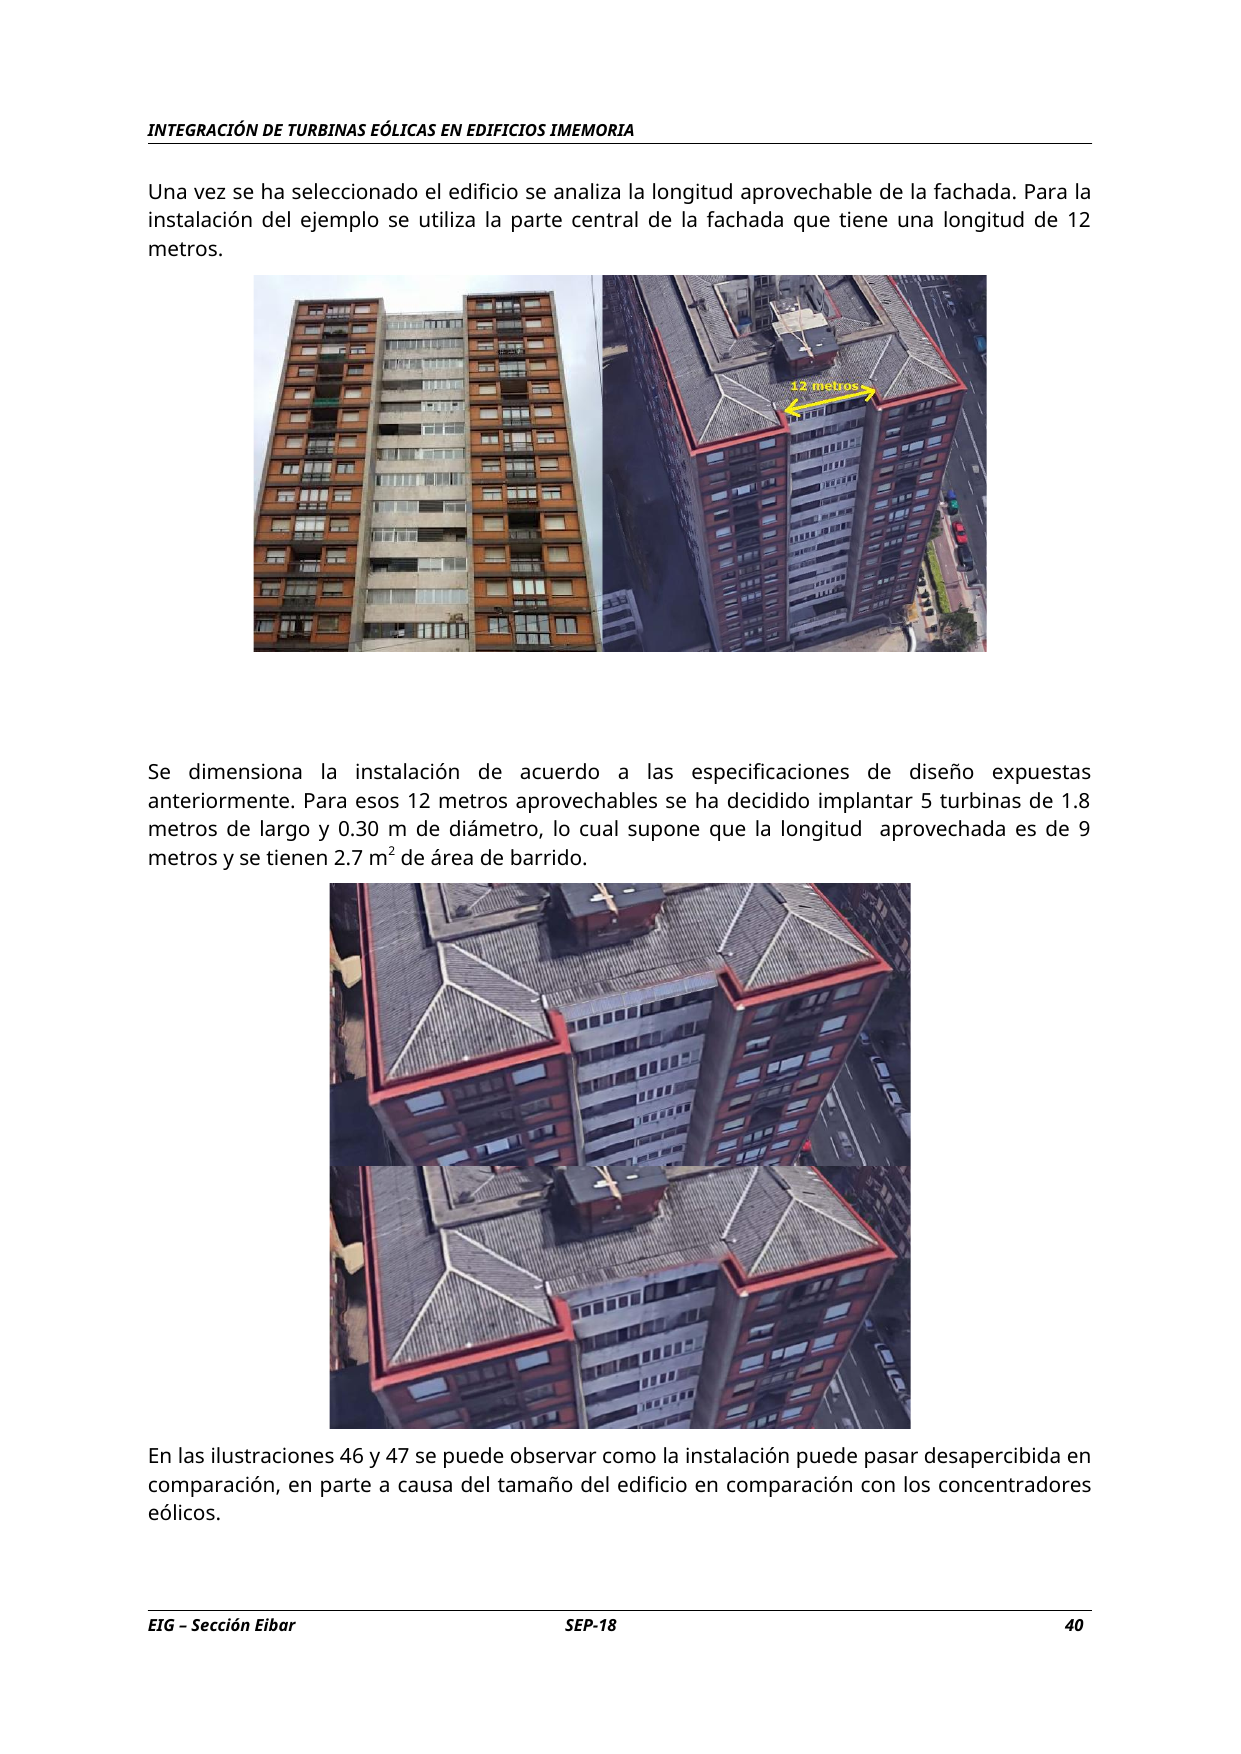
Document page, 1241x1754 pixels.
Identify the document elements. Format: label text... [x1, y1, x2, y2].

picture [329, 883, 911, 1429]
text Una vez se ha seleccionado el edificio se analiza la longitud aprovechable de la fachada. Para la instalación del ejemplo se utiliza la parte central de la fachada que tiene una longitud de 12 metros. [148, 177, 1092, 262]
text En las ilustraciones 46 y 47 se puede observar como la instalación puede pasar desapercibida en comparación, en parte a causa del tamaño del edificio en comparación con los concentradores eólicos. [148, 1441, 1092, 1527]
text Se dimensiona la instalación de acuerdo a las especificaciones de diseño expuestas anteriormente. Para esos 12 metros aprovechables se ha decidido implantar 5 turbinas de 1.8 metros de largo y 0.30 m de diámetro, lo cual supone que la longitud aprovechada es de 9 metros y se tienen 2.7 m2 de área de barrido. [148, 757, 1092, 871]
picture [253, 275, 987, 652]
